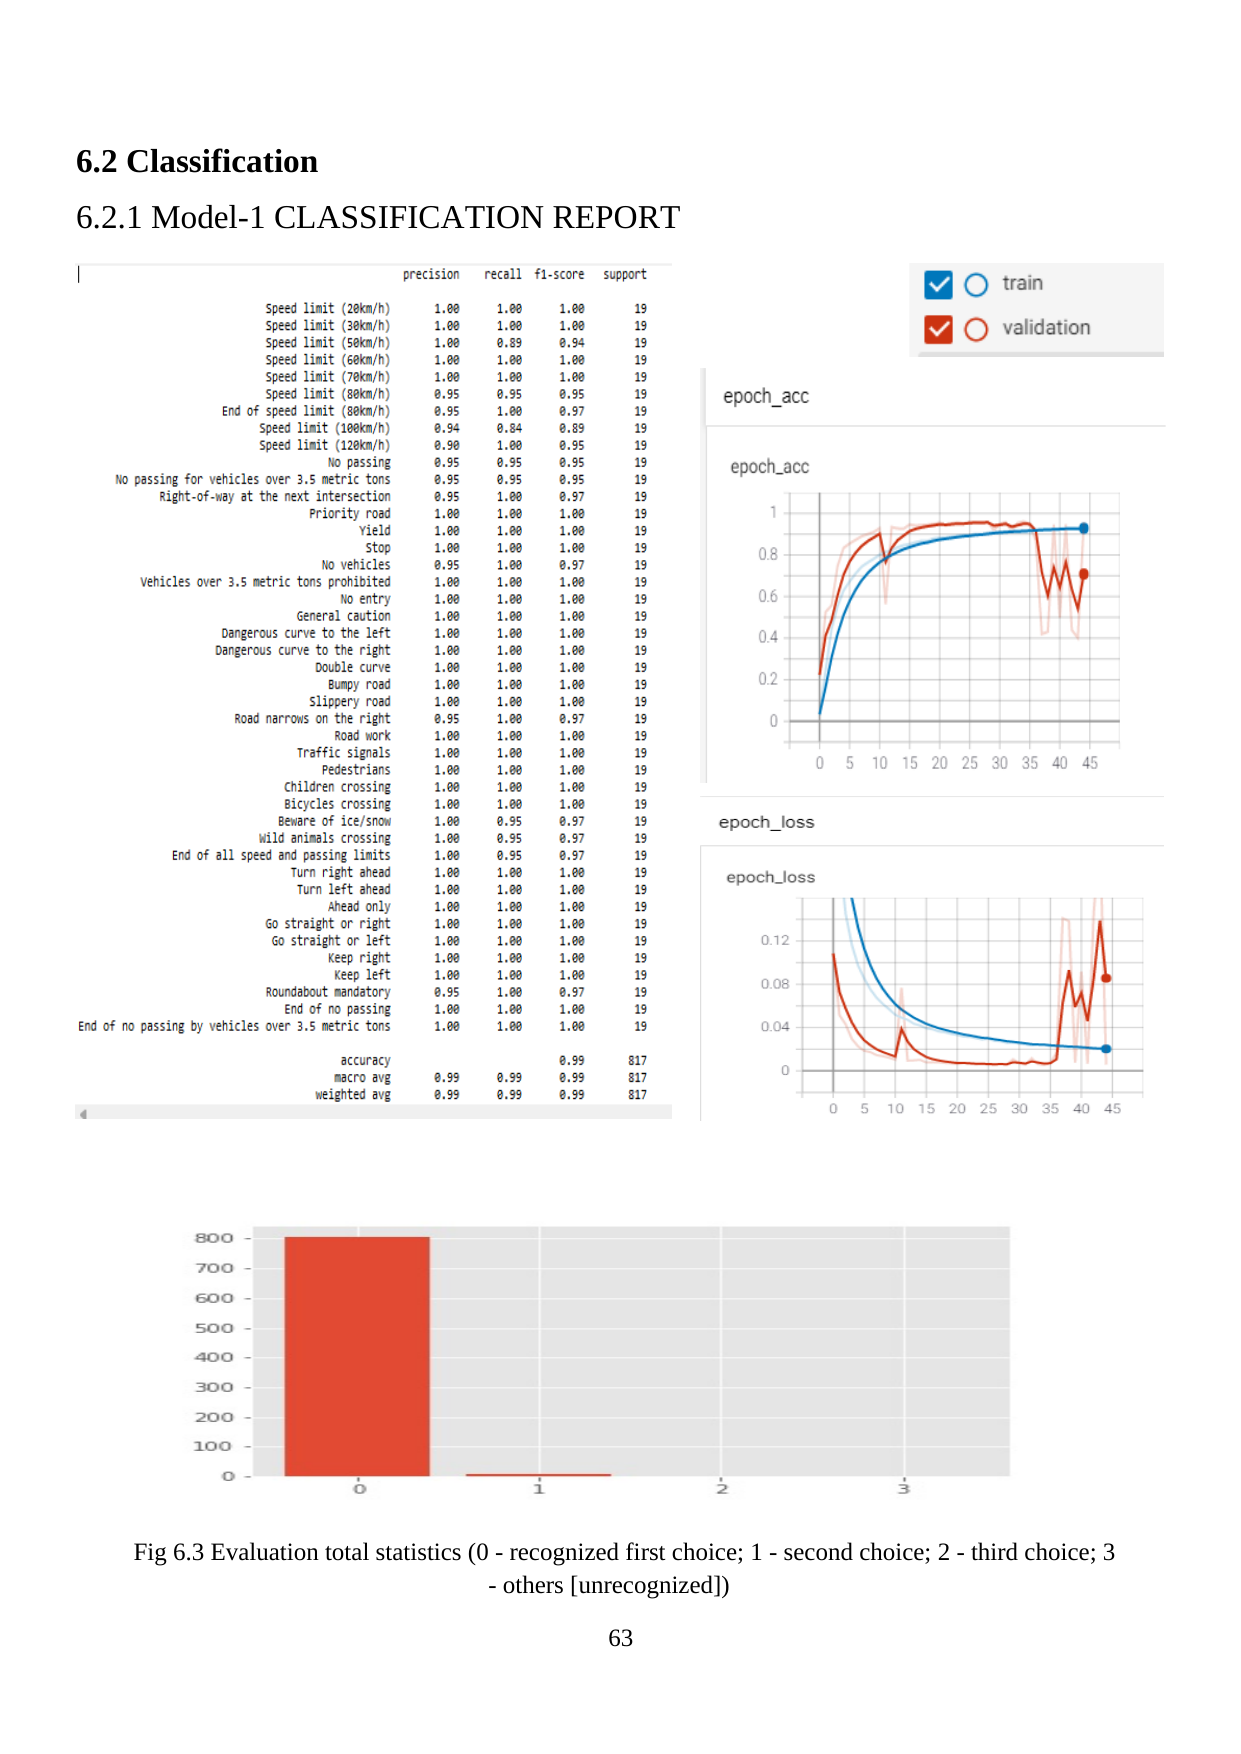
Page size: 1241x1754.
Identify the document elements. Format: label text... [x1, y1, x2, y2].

picture [75, 262, 672, 1119]
picture [129, 1185, 1108, 1518]
subtitle 6.2 Classification [76, 141, 1165, 179]
picture [700, 796, 1164, 1121]
picture [700, 368, 1166, 783]
subtitle 6.2.1 Model-1 CLASSIFICATION REPORT [76, 197, 1167, 235]
picture [909, 263, 1164, 357]
text Fig 6.3 Evaluation total statistics (0 - recognized first choice; 1 - second choice; 2 - third choice; 3 - others [unrecognized]) [98, 1537, 1119, 1599]
